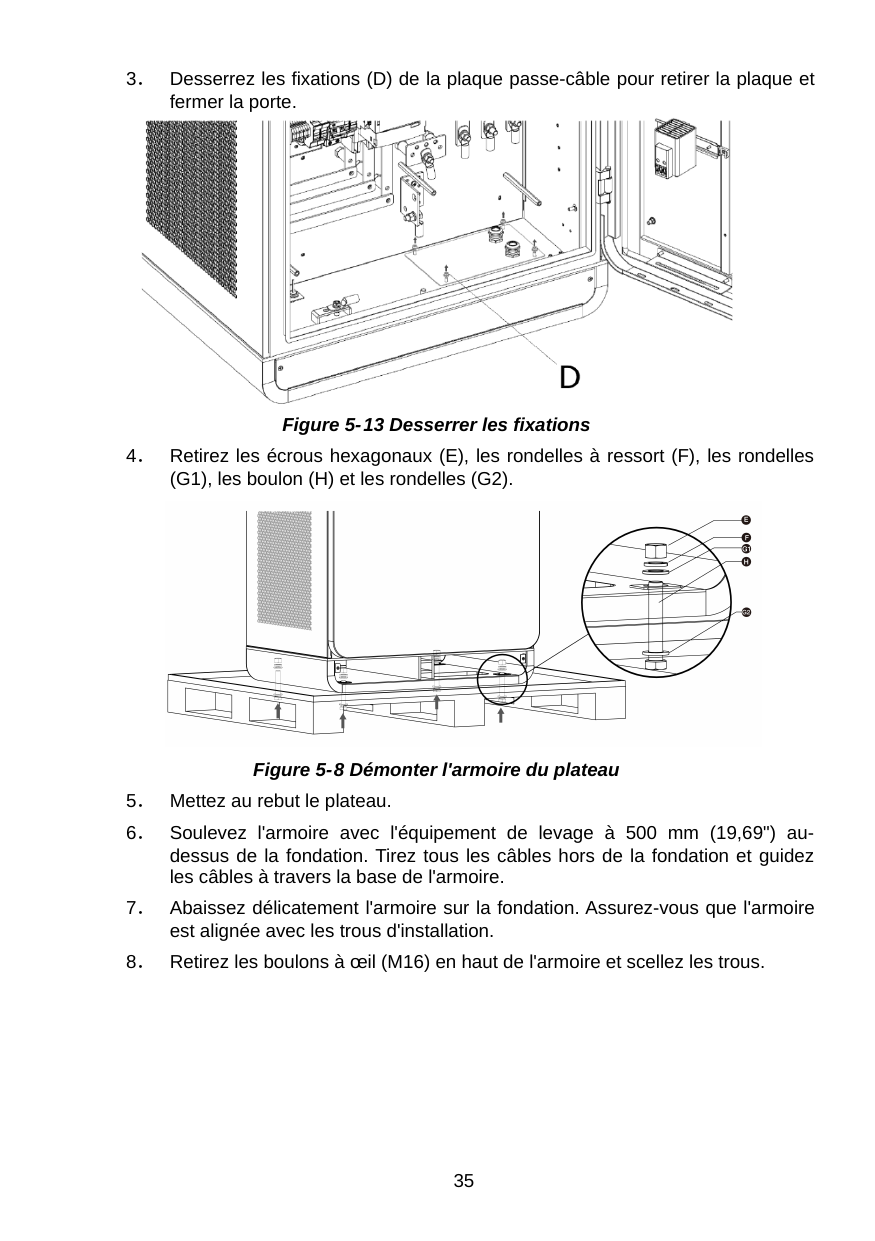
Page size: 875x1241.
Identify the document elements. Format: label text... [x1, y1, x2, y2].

picture [165, 501, 763, 747]
list Desserrez les fixations (D) de la plaque passe-câble pour retirer la plaque et fermer la porte. [126, 64, 815, 113]
text Figure 5-8 Démonter l'armoire du plateau [59, 759, 815, 780]
list Soulevez l'armoire avec l'équipement de levage à 500 mm (19,69") au-dessus de la fondation. Tirez tous les câbles hors de la fondation et guidez les câbles à travers la base de l'armoire. [126, 817, 815, 888]
list Abaissez délicatement l'armoire sur la fondation. Assurez-vous que l'armoire est alignée avec les trous d'installation. [126, 893, 815, 942]
list Mettez au rebut le plateau. [126, 785, 815, 812]
list Retirez les écrous hexagonaux (E), les rondelles à ressort (F), les rondelles (G1), les boulon (H) et les rondelles (G2). [126, 440, 815, 489]
list Retirez les boulons à œil (M16) en haut de l'armoire et scellez les trous. [126, 947, 815, 974]
